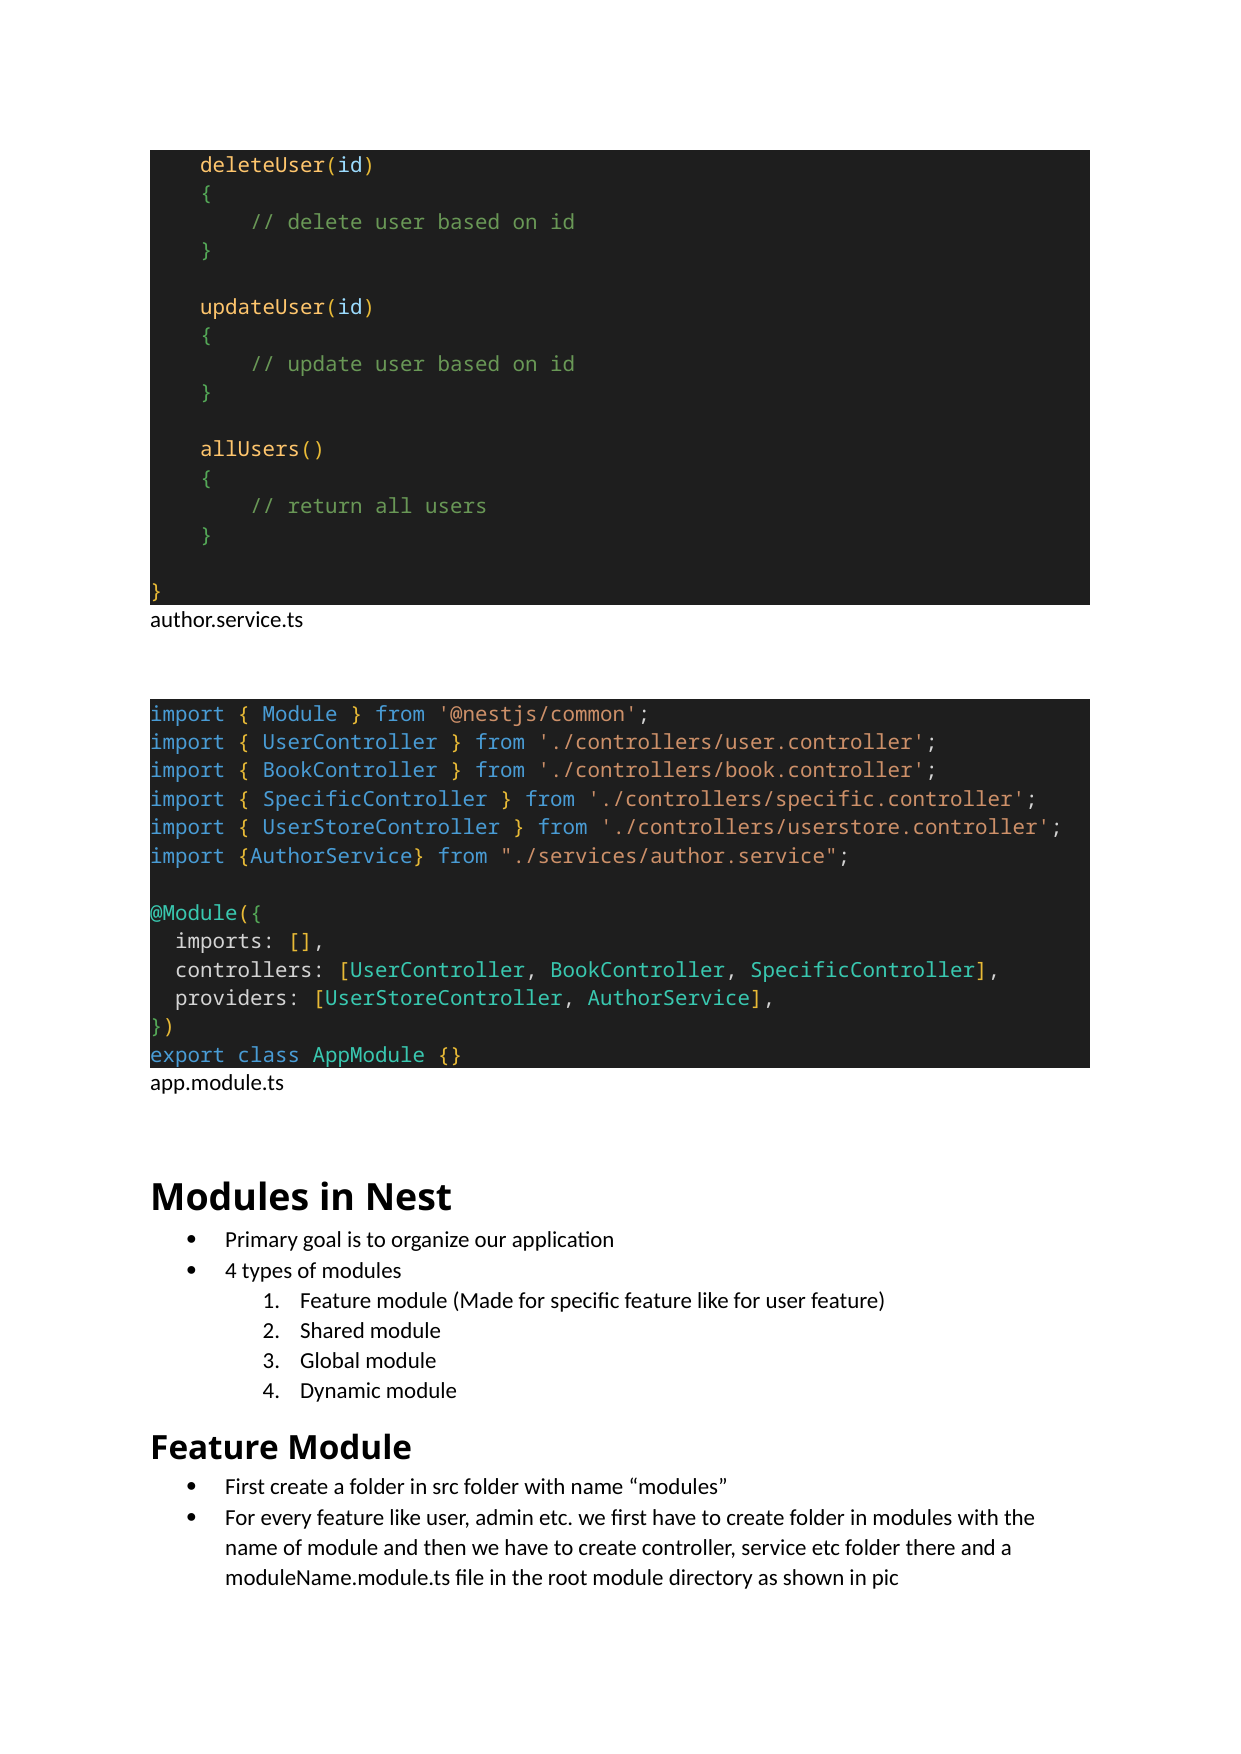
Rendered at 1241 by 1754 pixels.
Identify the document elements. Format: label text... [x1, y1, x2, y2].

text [150, 150, 1090, 605]
list Shared module [262, 1316, 1090, 1344]
list 4 types of modules [187, 1256, 1090, 1284]
list First create a folder in src folder with name “modules” [187, 1472, 1090, 1501]
text author.service.ts [150, 605, 1090, 633]
list Dynamic module [262, 1377, 1090, 1405]
text app.module.ts [150, 1068, 1090, 1096]
subtitle Feature Module [150, 1423, 1090, 1469]
text import { Module } from '@nestjs/common'; import { UserController } from './controllers/user.controller'; import { BookController } from './controllers/book.controller'; import { SpecificController } from './controllers/specific.controller'; import { UserStoreController } from './controllers/userstore.controller'; import {AuthorService} from "./services/author.service"; @Module({ imports: [], controllers: [UserController, BookController, SpecificController], providers: [UserStoreController, AuthorService], }) export class AppModule {} [150, 699, 1090, 1068]
list For every feature like user, admin etc. we first have to create folder in modules with the name of module and then we have to create controller, service etc folder there and a moduleName.module.ts file in the root module directory as shown in pic [187, 1503, 1090, 1591]
list Global module [262, 1346, 1090, 1374]
subtitle Modules in Nest [150, 1171, 1090, 1222]
list Feature module (Made for specific feature like for user feature) [262, 1286, 1090, 1314]
list Primary goal is to organize our application [187, 1226, 1090, 1254]
